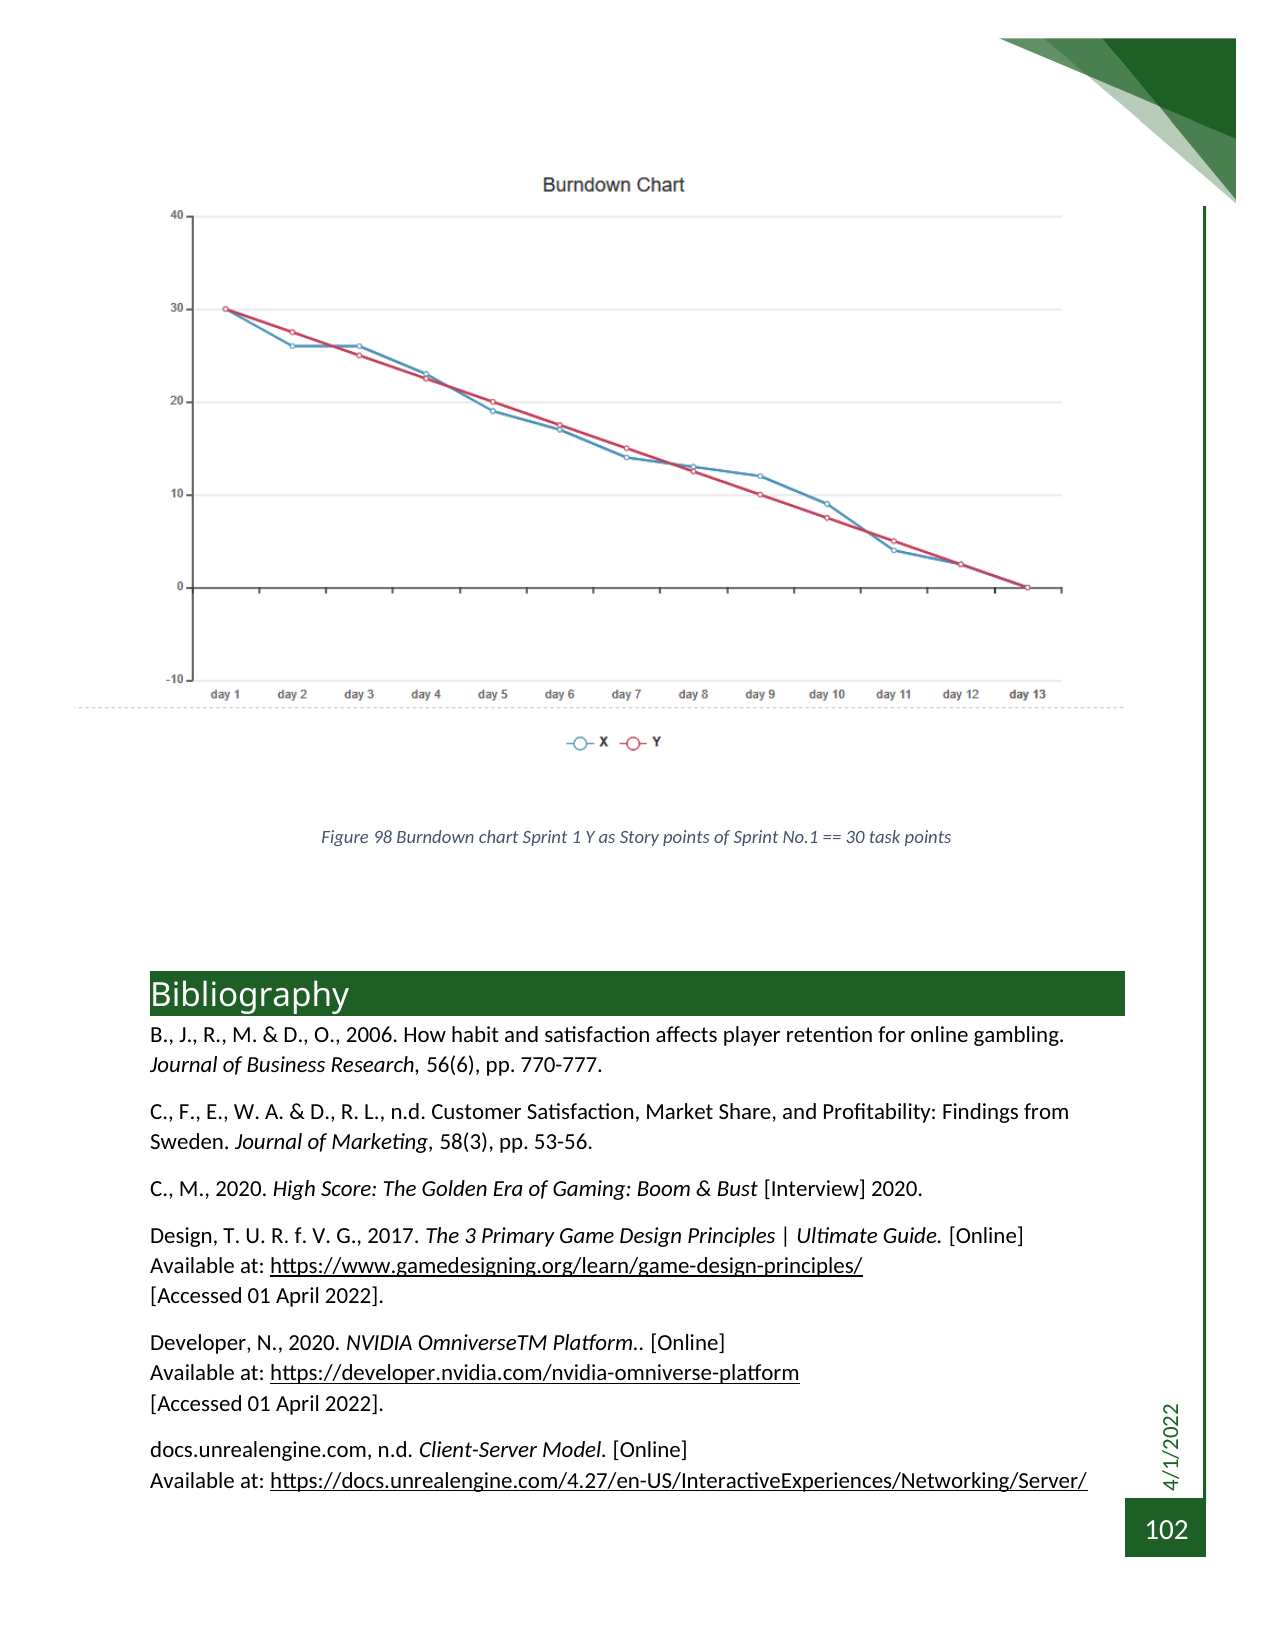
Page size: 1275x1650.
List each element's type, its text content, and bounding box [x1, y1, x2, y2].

text Figure 99 Burndown chart Sprint 1 Y as Story points of Sprint No.1 == 30 task points [150, 825, 1125, 848]
picture [75, 38, 1236, 800]
